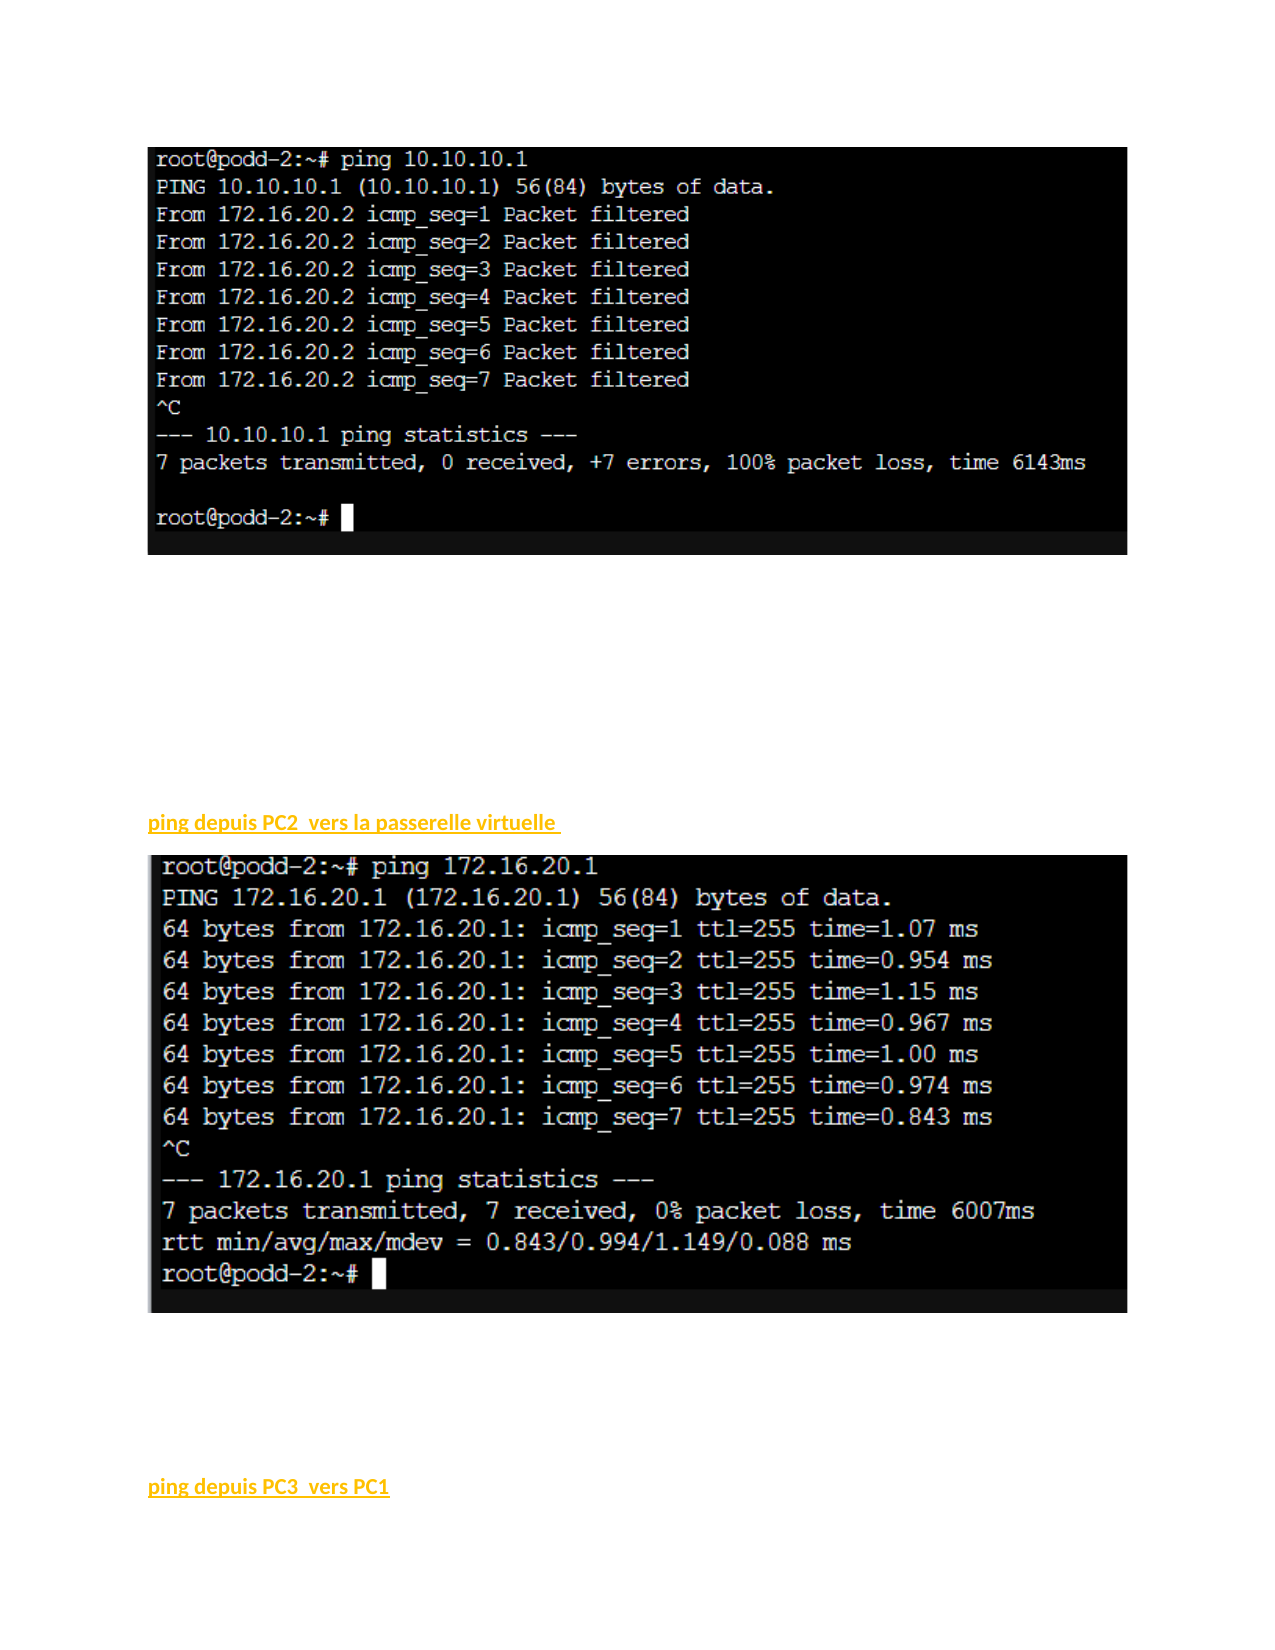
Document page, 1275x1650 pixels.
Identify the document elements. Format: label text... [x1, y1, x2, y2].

text ping depuis PC2 vers la passerelle virtuelle [148, 808, 1127, 836]
text ping depuis PC3 vers PC1 [148, 1472, 1127, 1500]
picture [147, 147, 1128, 555]
picture [147, 855, 1128, 1313]
